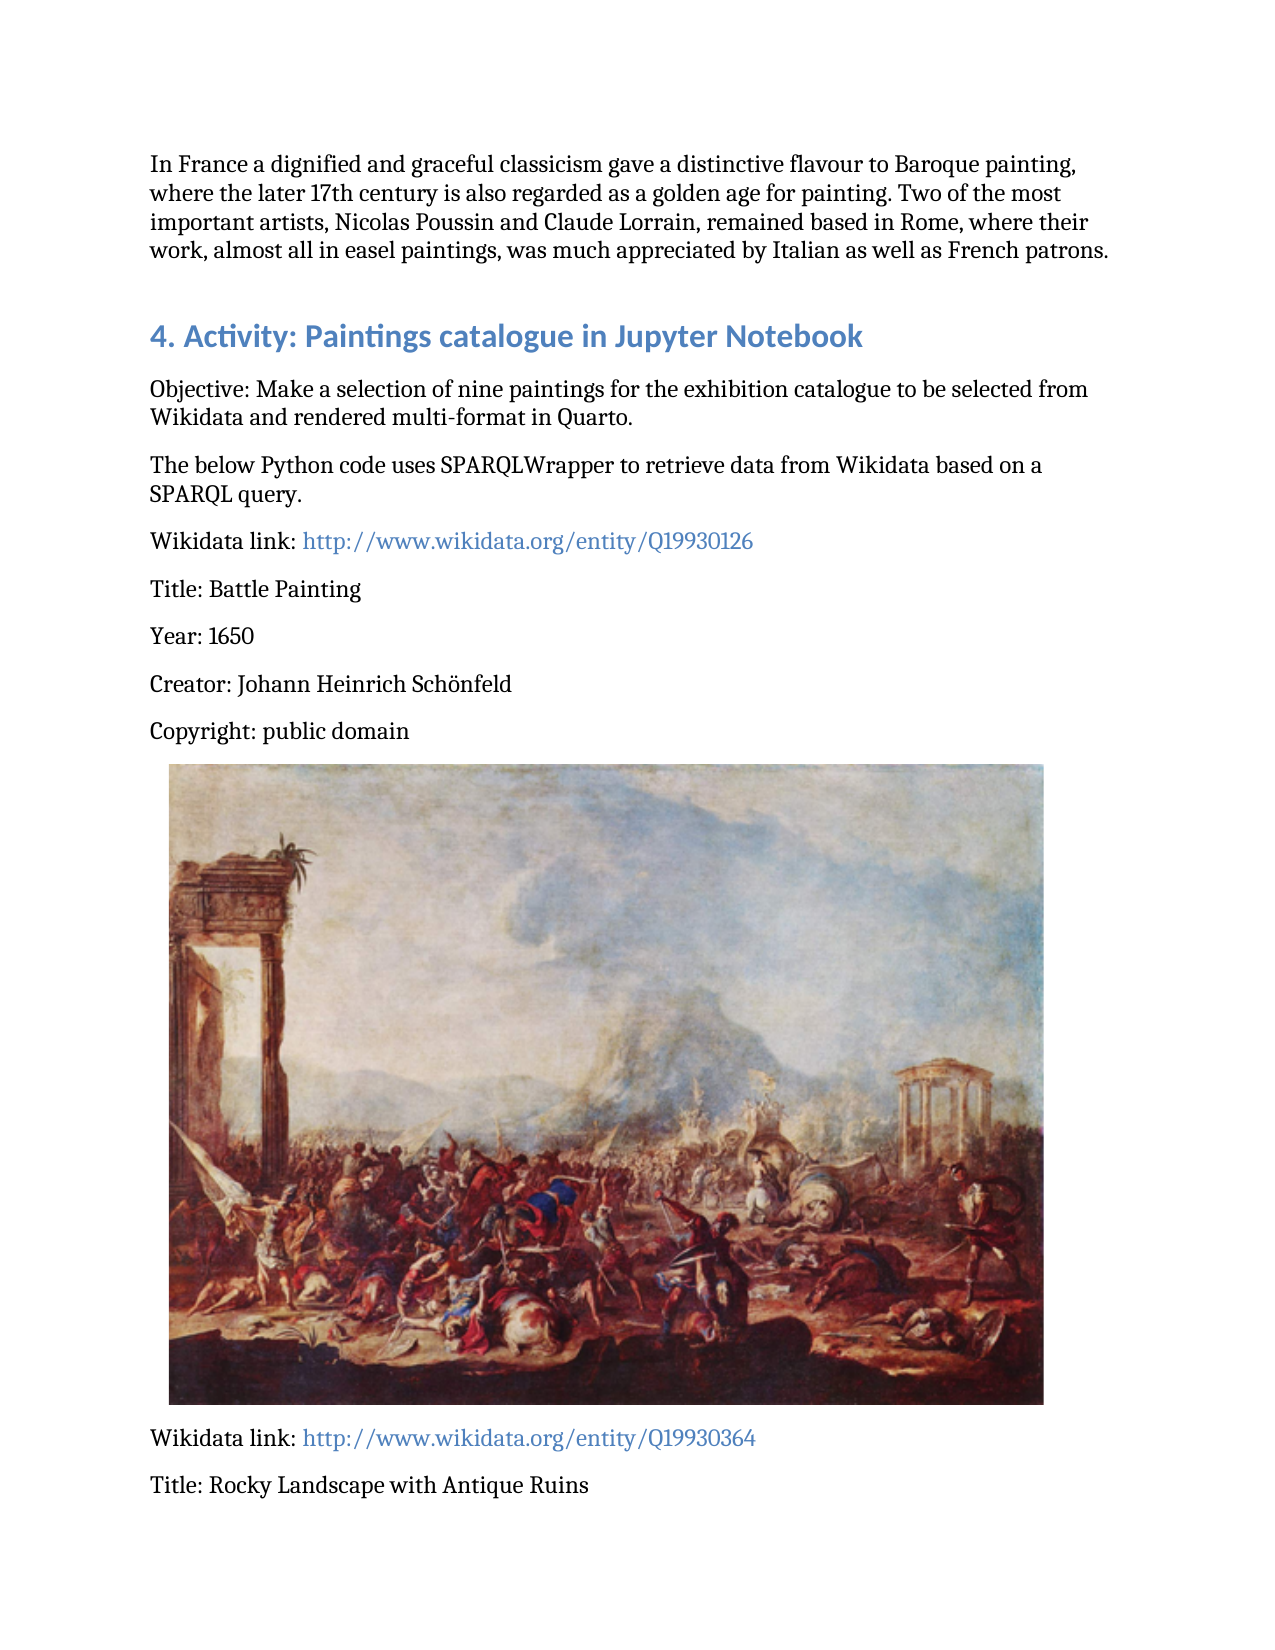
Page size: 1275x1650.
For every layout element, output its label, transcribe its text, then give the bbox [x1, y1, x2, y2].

picture [168, 764, 1044, 1405]
text Copyright: public domain [150, 717, 1125, 746]
text Year: 1650 [150, 622, 1125, 651]
text Title: Rocky Landscape with Antique Ruins [150, 1471, 1125, 1500]
subtitle 4. Activity: Paintings catalogue in Jupyter Notebook [150, 315, 1125, 356]
text In France a dignified and graceful classicism gave a distinctive flavour to Baroque painting, where the later 17th century is also regarded as a golden age for painting. Two of the most important artists, Nicolas Poussin and Claude Lorrain, remained based in Rome, where their work, almost all in easel paintings, was much appreciated by Italian as well as French patrons. [150, 150, 1125, 265]
text Creator: Johann Heinrich Schönfeld [150, 669, 1125, 698]
text Wikidata link: http://www.wikidata.org/entity/Q19930126 [150, 527, 1125, 556]
text Objective: Make a selection of nine paintings for the exhibition catalogue to be selected from Wikidata and rendered multi-format in Quarto. [150, 374, 1125, 432]
text Wikidata link: http://www.wikidata.org/entity/Q19930364 [150, 1424, 1125, 1452]
text The below Python code uses SPARQLWrapper to retrieve data from Wikidata based on a SPARQL query. [150, 451, 1125, 508]
text Title: Battle Painting [150, 574, 1125, 603]
